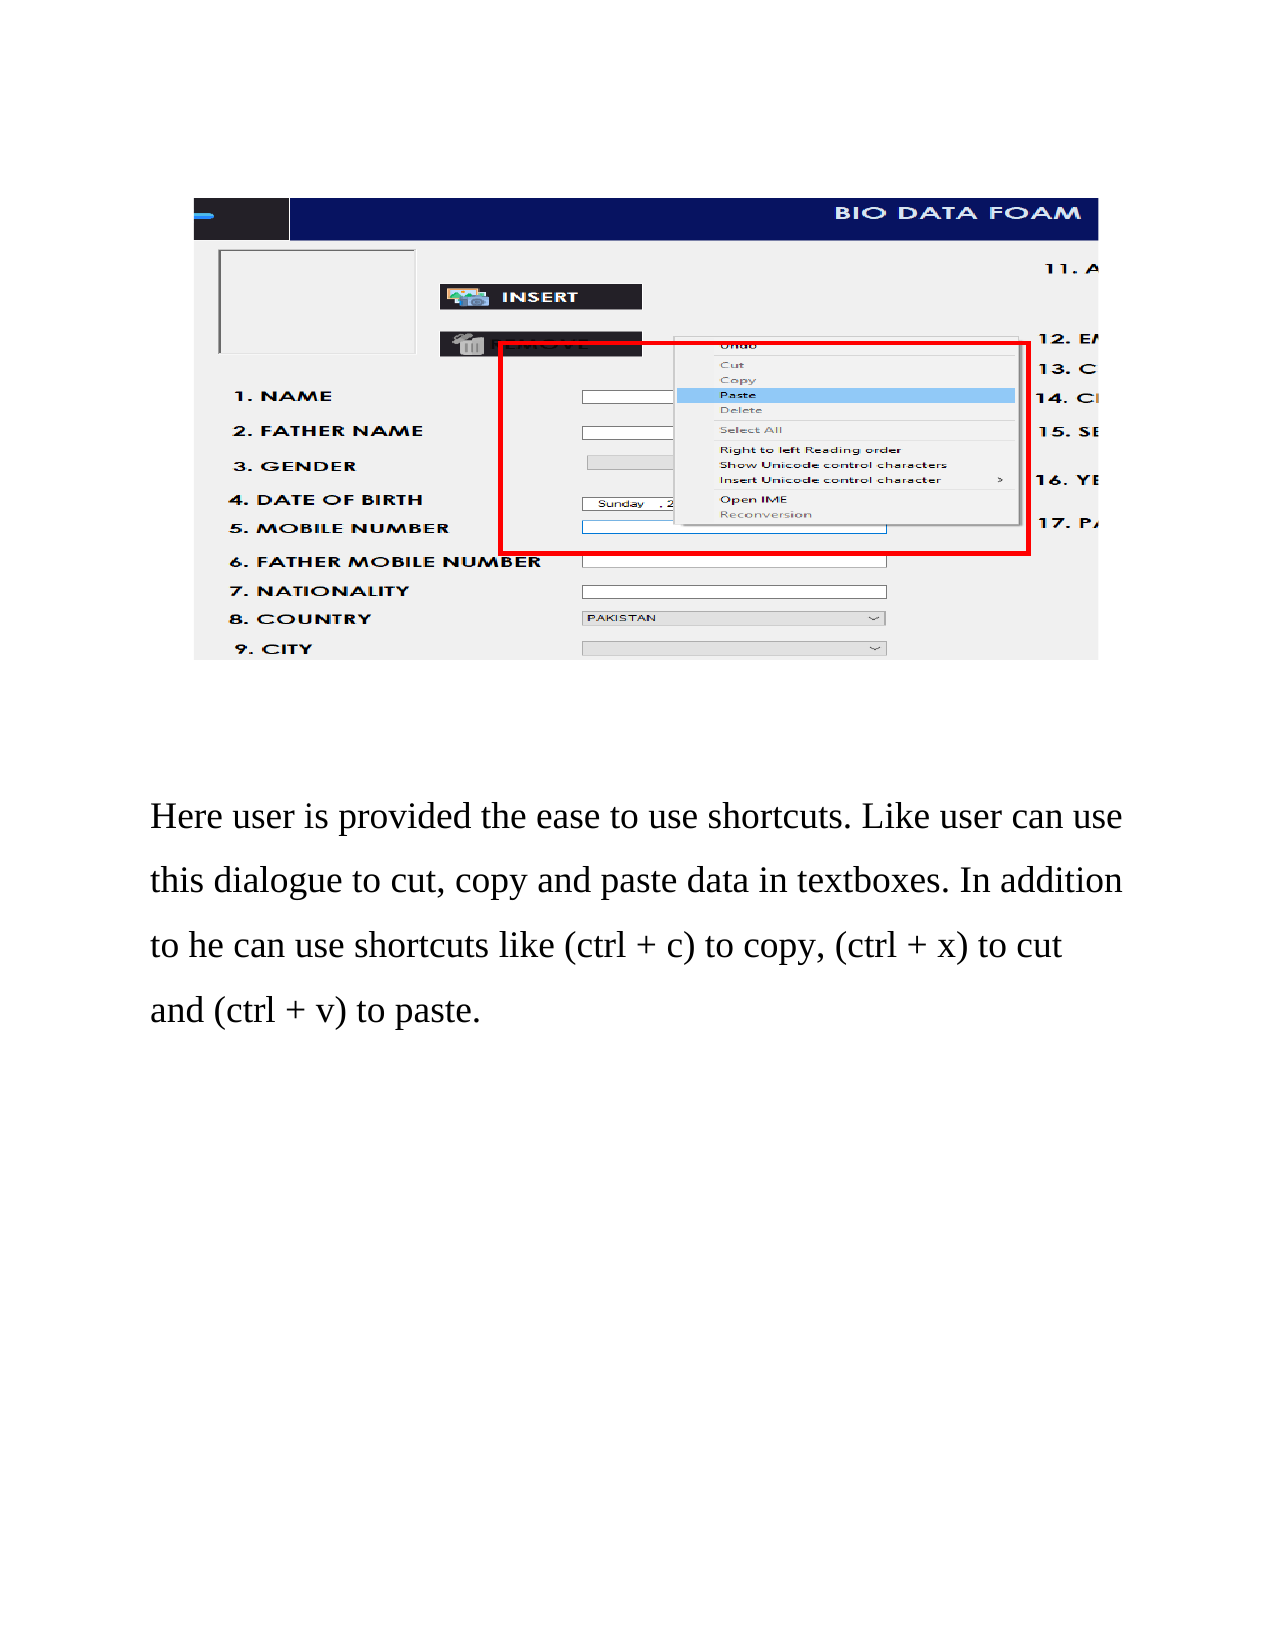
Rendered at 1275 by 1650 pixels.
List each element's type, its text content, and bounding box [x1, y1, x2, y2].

text Here user is provided the ease to use shortcuts. Like user can use this dialogue to cut, copy and paste data in textboxes. In addition to he can use shortcuts like (ctrl + c) to copy, (ctrl + x) to cut and (ctrl + v) to paste. [150, 793, 1125, 1030]
picture [193, 198, 1099, 660]
